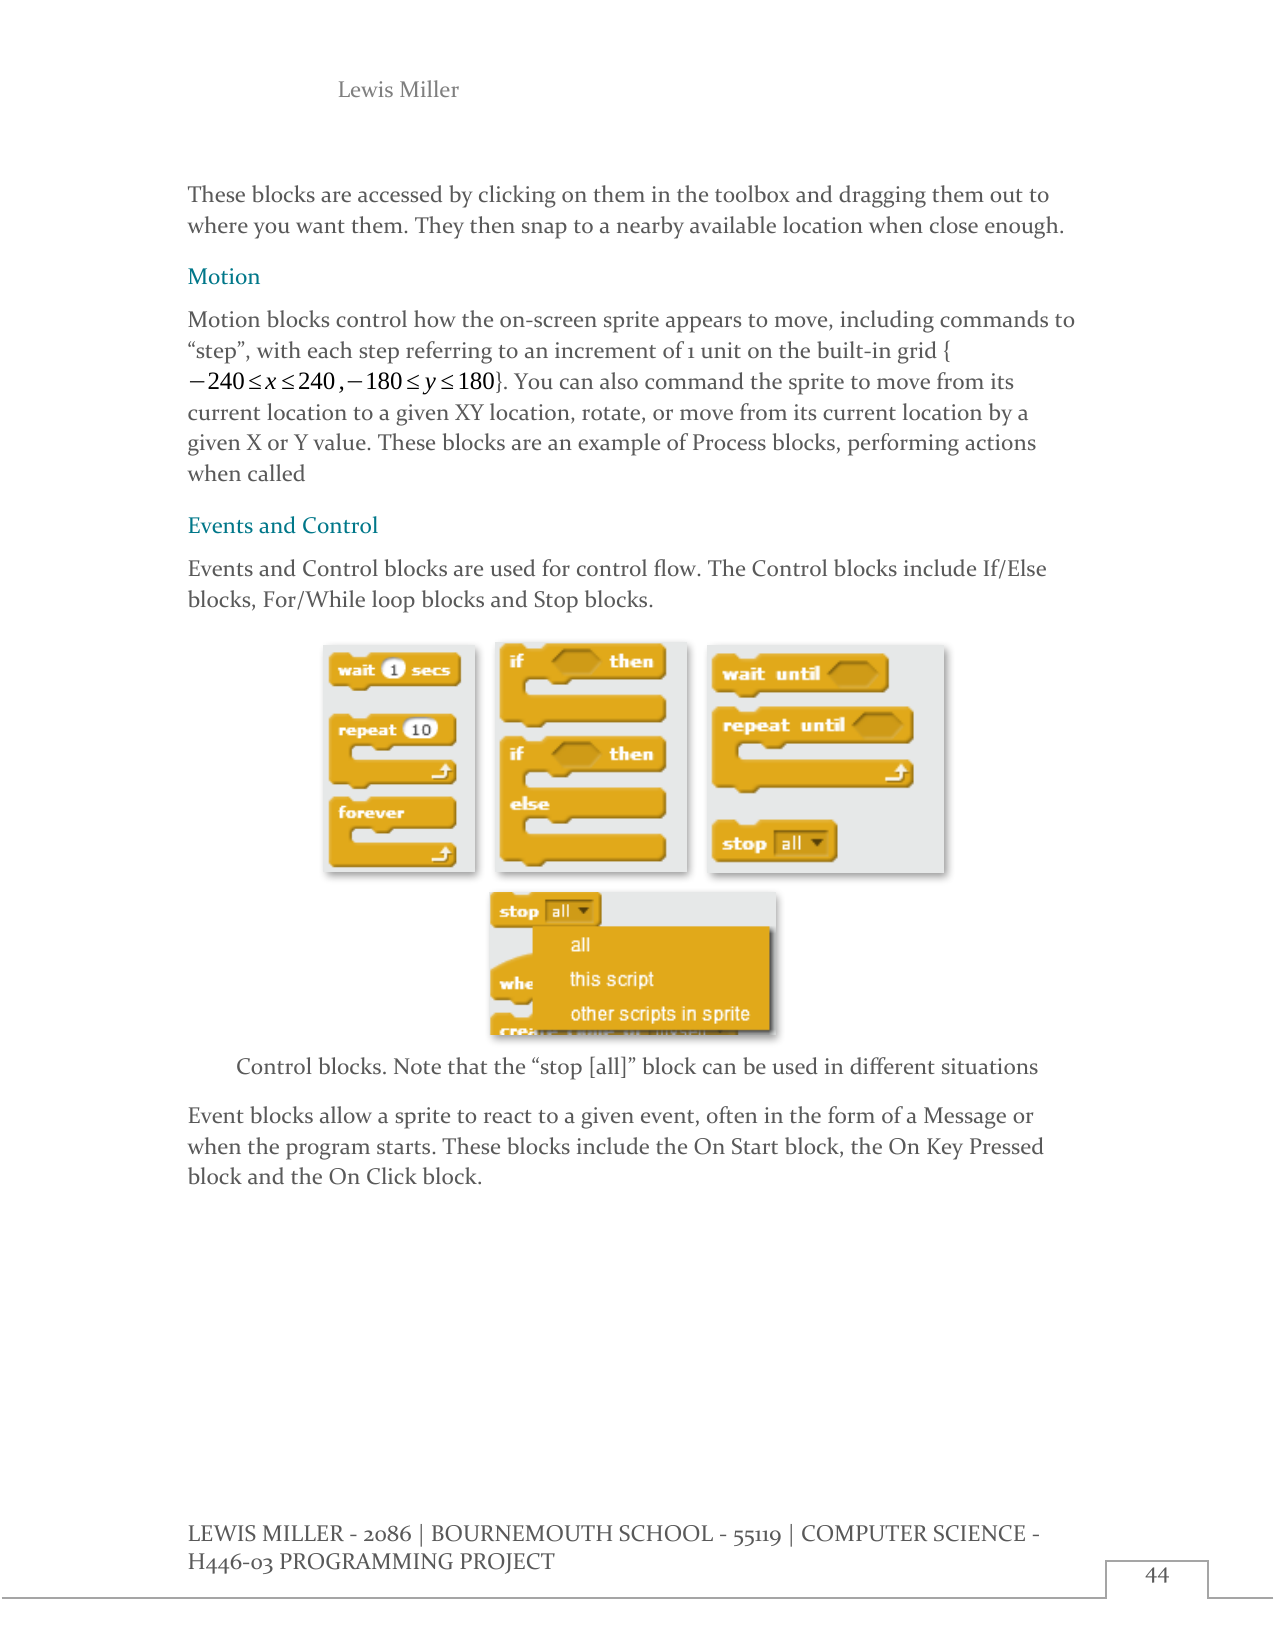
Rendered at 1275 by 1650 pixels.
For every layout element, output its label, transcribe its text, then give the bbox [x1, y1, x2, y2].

picture [707, 645, 944, 873]
text Events and Control blocks are used for control flow. The Control blocks include If/Else blocks, For/While loop blocks and Stop blocks. [187, 554, 1088, 613]
text Motion blocks control how the on-screen sprite appears to move, including commands to “step”, with each step referring to an increment of 1 unit on the built-in grid {}. You can also command the sprite to move from its current location to a given XY location, rotate, or move from its current location by a given X or Y value. These blocks are an example of Process blocks, performing actions when called [187, 306, 1088, 487]
picture [495, 642, 687, 872]
text Event blocks allow a sprite to react to a given event, often in the form of a Message or when the program starts. These blocks include the On Start block, the On Key Pressed block and the On Click block. [187, 1101, 1088, 1191]
picture [323, 645, 475, 872]
subtitle Events and Control [187, 511, 1088, 539]
picture [489, 892, 776, 1035]
subtitle Motion [187, 262, 1088, 290]
text These blocks are accessed by clicking on them in the toolbox and dragging them out to where you want them. They then snap to a nearby available location when close enough. [187, 180, 1088, 239]
text Control blocks. Note that the “stop [all]” block can be used in different situations [187, 1052, 1088, 1080]
